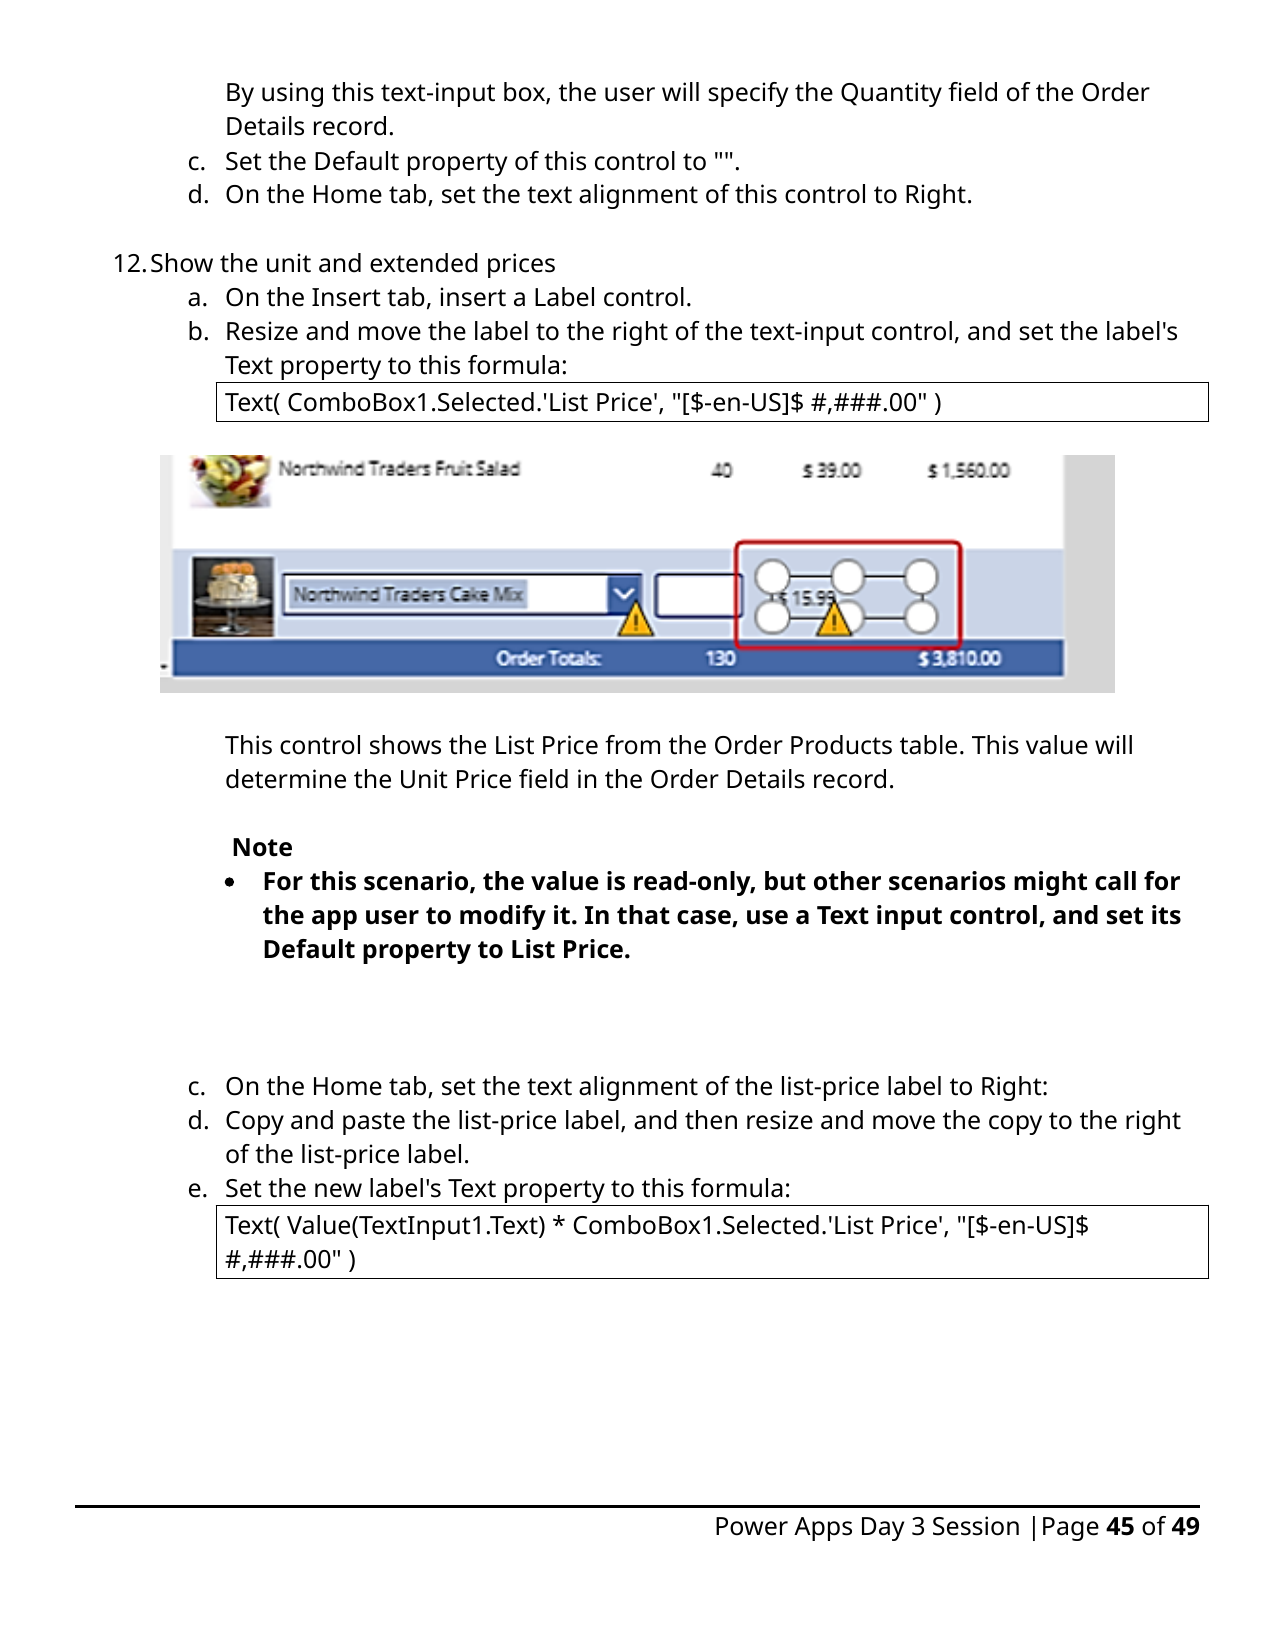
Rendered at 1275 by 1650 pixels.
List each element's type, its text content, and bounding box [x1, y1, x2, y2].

list For this scenario, the value is read-only, but other scenarios might call for the app user to modify it. In that case, use a Text input control, and set its Default property to List Price. [225, 864, 1200, 966]
list On the Insert tab, insert a Label control. [187, 279, 1200, 313]
text Text( Value(TextInput1.Text) * ComboBox1.Selected.'List Price', "[$-en-US]$ #,###.00" ) [217, 1206, 1208, 1278]
text By using this text-input box, the user will specify the Quantity field of the Order Details record. [225, 75, 1200, 143]
list Show the unit and extended prices [112, 245, 1200, 279]
list Set the new label's Text property to this formula: [187, 1171, 1200, 1204]
text This control shows the List Price from the Order Products table. This value will determine the Unit Price field in the Order Details record. [225, 728, 1200, 796]
text Text( ComboBox1.Selected.'List Price', "[$-en-US]$ #,###.00" ) [217, 383, 1208, 421]
picture [160, 455, 1115, 693]
list On the Home tab, set the text alignment of the list-price label to Right: [187, 1068, 1200, 1102]
list Copy and paste the list-price label, and then resize and move the copy to the right of the list-price label. [187, 1102, 1200, 1171]
list On the Home tab, set the text alignment of this control to Right. [187, 177, 1200, 211]
list Resize and move the label to the right of the text-input control, and set the label's Text property to this formula: [187, 313, 1200, 382]
text Note [225, 830, 1200, 864]
list Set the Default property of this control to "". [187, 143, 1200, 177]
